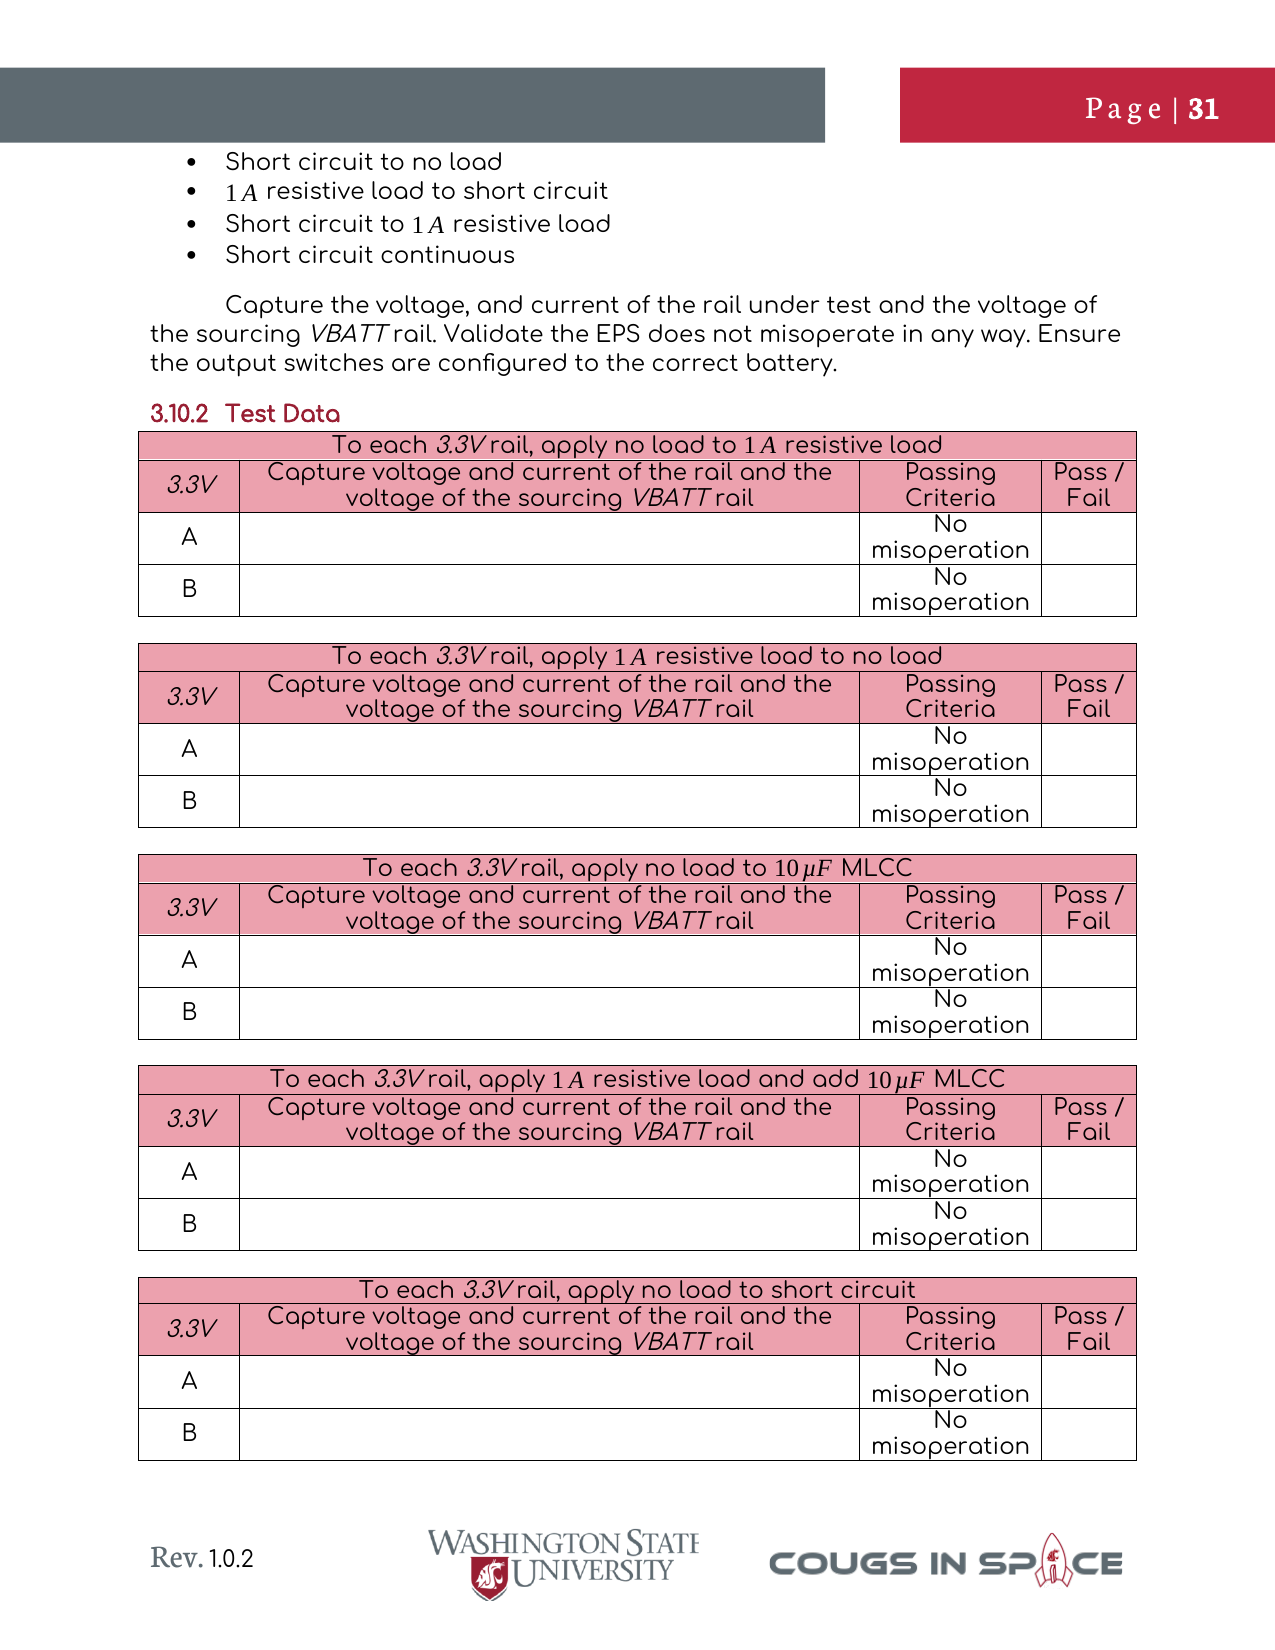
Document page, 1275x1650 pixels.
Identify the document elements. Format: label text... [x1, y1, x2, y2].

table_cell Passing Criteria [860, 672, 1041, 723]
table_cell [1042, 1147, 1136, 1198]
table_cell B [139, 565, 239, 616]
table_cell No misoperation [860, 724, 1041, 775]
table_cell B [139, 1409, 239, 1459]
table_cell Pass / Fail [1042, 884, 1136, 934]
table_cell Capture voltage and current of the rail and the voltage of the sourcing VBATT rail [240, 461, 859, 512]
table_cell No misoperation [860, 565, 1041, 616]
table_cell Pass / Fail [1042, 672, 1136, 723]
list Short circuit to resistive load [187, 212, 1125, 239]
table_cell Capture voltage and current of the rail and the voltage of the sourcing VBATT rail [240, 1095, 859, 1146]
table_cell [240, 565, 859, 616]
table_cell [240, 1409, 859, 1459]
table_cell [1042, 565, 1136, 616]
table_cell [240, 1199, 859, 1250]
picture [769, 1532, 1123, 1589]
table_cell [240, 1356, 859, 1407]
table_cell No misoperation [860, 1356, 1041, 1407]
table_header To each 3.3V rail, apply no load to resistive load [139, 432, 1136, 459]
table_cell [240, 988, 859, 1039]
table_cell [1042, 1356, 1136, 1407]
table_cell Passing Criteria [860, 461, 1041, 512]
table_cell [1042, 936, 1136, 987]
table_cell [240, 513, 859, 564]
table_cell No misoperation [860, 988, 1041, 1039]
table_cell [240, 936, 859, 987]
table_header To each 3.3V rail, apply no load to short circuit [139, 1278, 1136, 1303]
table_cell A [139, 1147, 239, 1198]
table_cell No misoperation [860, 1409, 1041, 1459]
table_cell [240, 724, 859, 775]
table_cell B [139, 776, 239, 827]
table_cell Capture voltage and current of the rail and the voltage of the sourcing VBATT rail [240, 672, 859, 723]
table_cell 3.3V [139, 884, 239, 934]
table_cell 3.3V [139, 461, 239, 512]
list Short circuit continuous [187, 243, 1125, 268]
table_cell Passing Criteria [860, 884, 1041, 934]
table_cell [240, 776, 859, 827]
table_cell Passing Criteria [860, 1304, 1041, 1355]
table_cell Pass / Fail [1042, 1095, 1136, 1146]
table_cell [240, 1304, 859, 1355]
table_cell [1042, 724, 1136, 775]
table_cell No misoperation [860, 936, 1041, 987]
subtitle Test Data [150, 402, 1125, 427]
table_cell [240, 1147, 859, 1198]
table_cell A [139, 1356, 239, 1407]
table_cell Pass / Fail [1042, 1304, 1136, 1355]
table_cell [1042, 988, 1136, 1039]
table_cell [1042, 776, 1136, 827]
table_header To each 3.3V rail, apply resistive load to no load [139, 644, 1136, 671]
table_cell Passing Criteria [860, 1095, 1041, 1146]
table_cell No misoperation [860, 1199, 1041, 1250]
table_cell 3.3V [139, 1304, 239, 1355]
table_cell A [139, 513, 239, 564]
table_cell [1042, 1409, 1136, 1459]
table_cell No misoperation [860, 1147, 1041, 1198]
table_cell No misoperation [860, 513, 1041, 564]
table_cell [1042, 1199, 1136, 1250]
table_cell B [139, 988, 239, 1039]
text Capture the voltage, and current of the rail under test and the voltage of the sourcing VBATT rail. Validate the EPS does not misoperate in any way. Ensure the output switches are configured to the correct battery. [150, 293, 1125, 377]
table_cell Pass / Fail [1042, 461, 1136, 512]
list resistive load to short circuit [187, 179, 1125, 208]
table_cell No misoperation [860, 776, 1041, 827]
table_cell [1042, 513, 1136, 564]
table_cell Capture voltage and current of the rail and the voltage of the sourcing VBATT rail [240, 884, 859, 934]
table_cell A [139, 936, 239, 987]
table_header To each 3.3V rail, apply no load to MLCC [139, 855, 1136, 882]
table_cell A [139, 724, 239, 775]
table_cell 3.3V [139, 1095, 239, 1146]
table_cell 3.3V [139, 672, 239, 723]
picture [426, 1528, 699, 1601]
table_cell B [139, 1199, 239, 1250]
table_header To each 3.3V rail, apply resistive load and add MLCC [139, 1066, 1136, 1094]
list Short circuit to no load [187, 150, 1125, 176]
